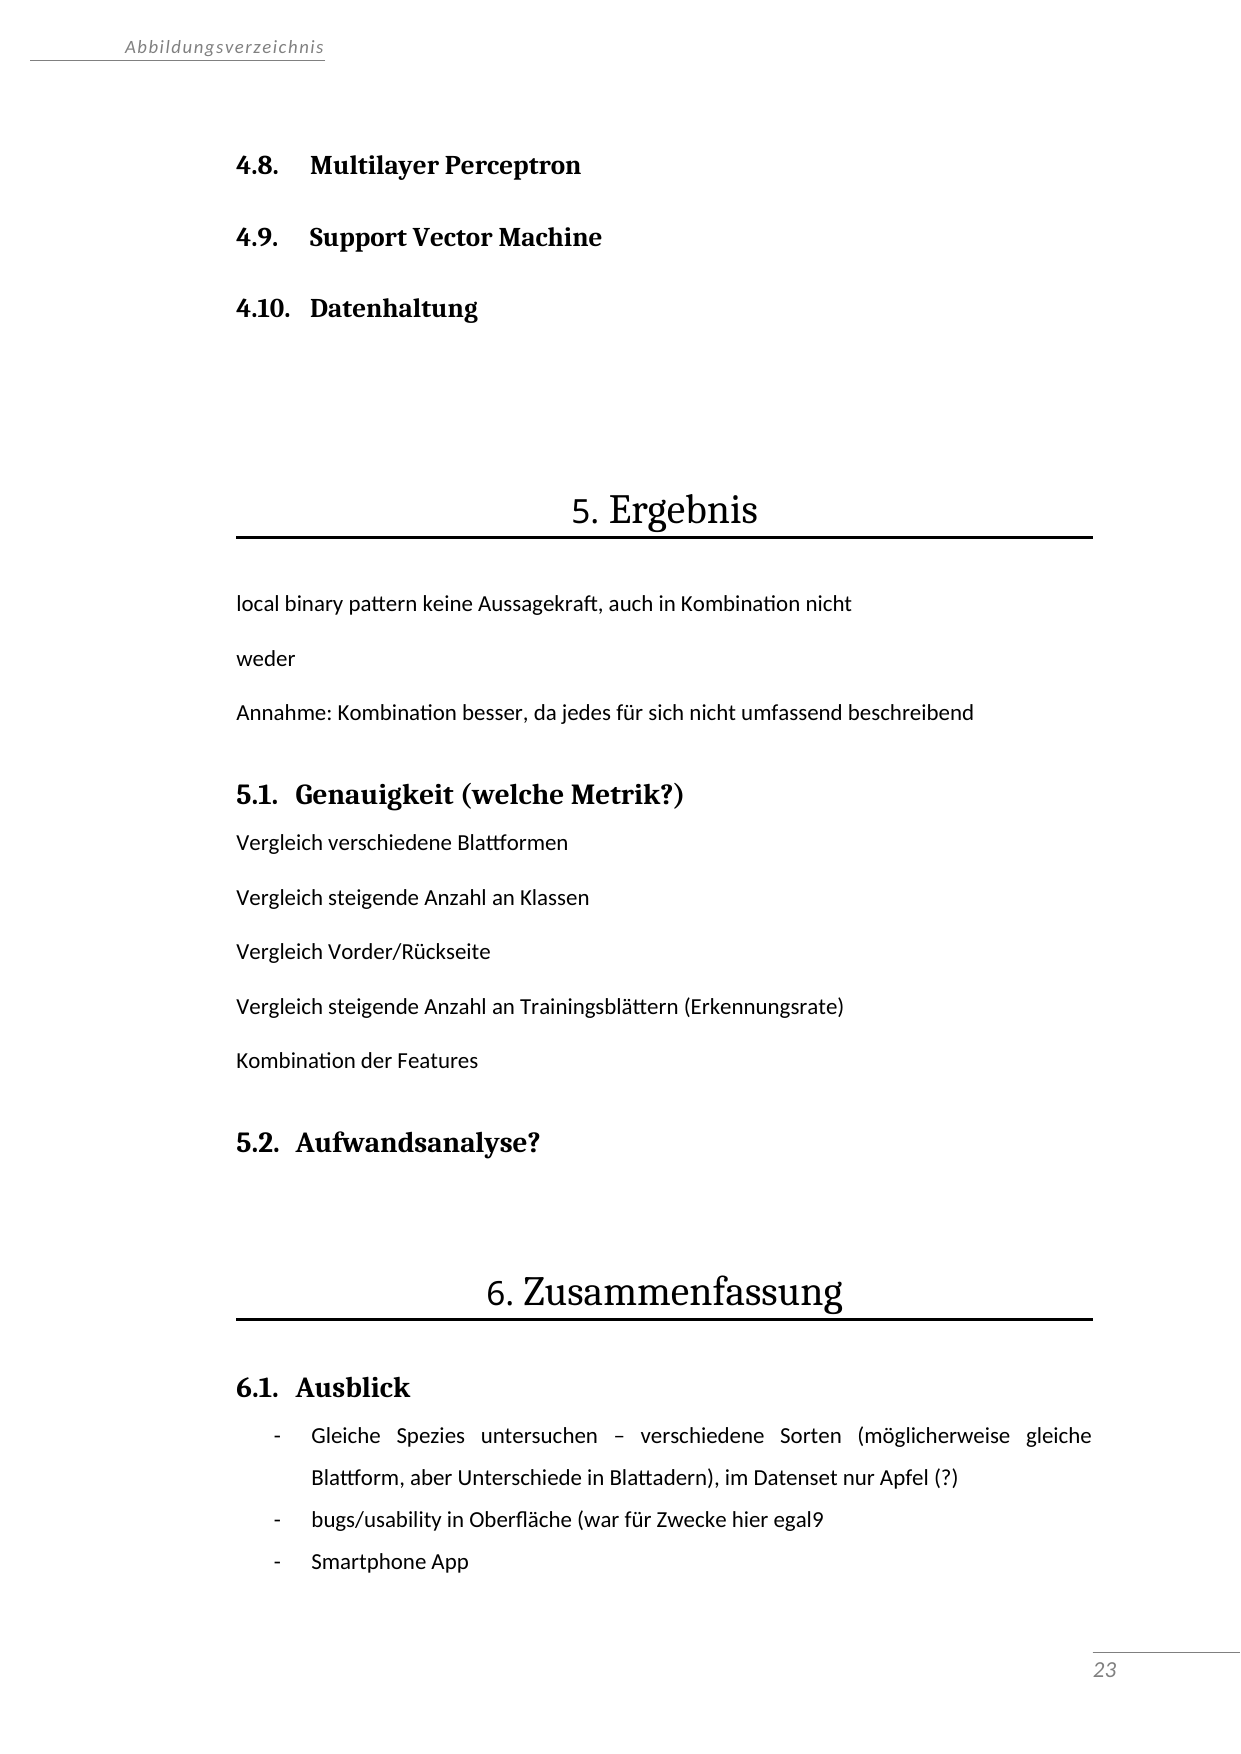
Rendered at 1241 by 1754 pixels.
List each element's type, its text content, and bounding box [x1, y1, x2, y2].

text local binary pattern keine Aussagekraft, auch in Kombination nicht [236, 589, 1093, 618]
subtitle Support Vector Machine [236, 222, 1093, 253]
text Vergleich verschiedene Blattformen [236, 828, 1093, 856]
subtitle Aufwandsanalyse? [236, 1126, 1093, 1159]
text Vergleich Vorder/Rückseite [236, 937, 1093, 965]
list Smartphone App [274, 1547, 1093, 1575]
text Kombination der Features [236, 1046, 1093, 1074]
text Vergleich steigende Anzahl an Trainingsblättern (Erkennungsrate) [236, 992, 1093, 1020]
subtitle Ausblick [236, 1371, 1093, 1405]
text weder [236, 644, 1093, 672]
text Vergleich steigende Anzahl an Klassen [236, 883, 1093, 911]
subtitle Multilayer Perceptron [236, 150, 1093, 181]
subtitle Genauigkeit (welche Metrik?) [236, 778, 1093, 812]
text Annahme: Kombination besser, da jedes für sich nicht umfassend beschreibend [236, 698, 1093, 727]
subtitle Ergebnis [236, 486, 1093, 536]
subtitle Zusammenfassung [236, 1268, 1093, 1318]
list Gleiche Spezies untersuchen – verschiedene Sorten (möglicherweise gleiche Blattform, aber Unterschiede in Blattadern), im Datenset nur Apfel (?) [274, 1421, 1093, 1491]
list bugs/usability in Oberfläche (war für Zwecke hier egal9 [274, 1505, 1093, 1533]
subtitle Datenhaltung [236, 293, 1093, 324]
